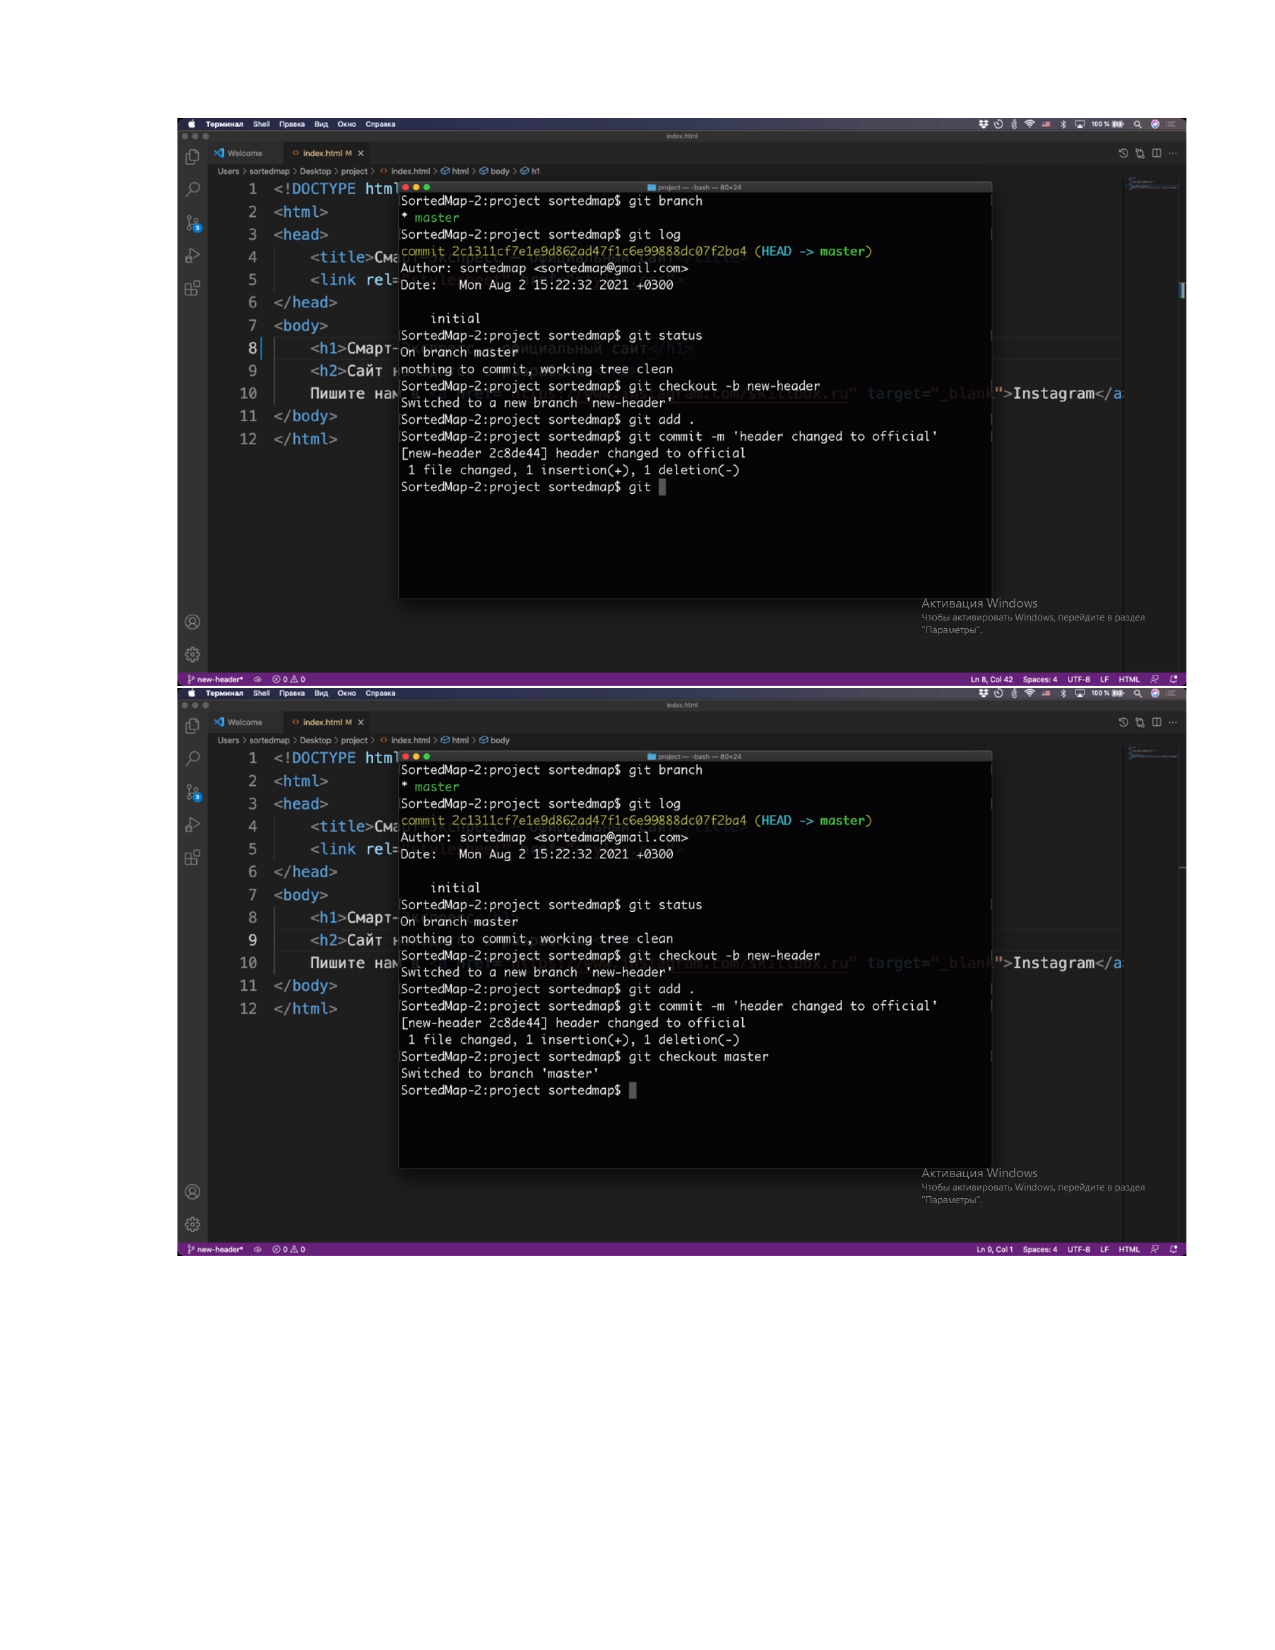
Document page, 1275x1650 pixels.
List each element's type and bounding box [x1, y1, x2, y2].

picture [177, 118, 1187, 686]
picture [177, 688, 1187, 1256]
